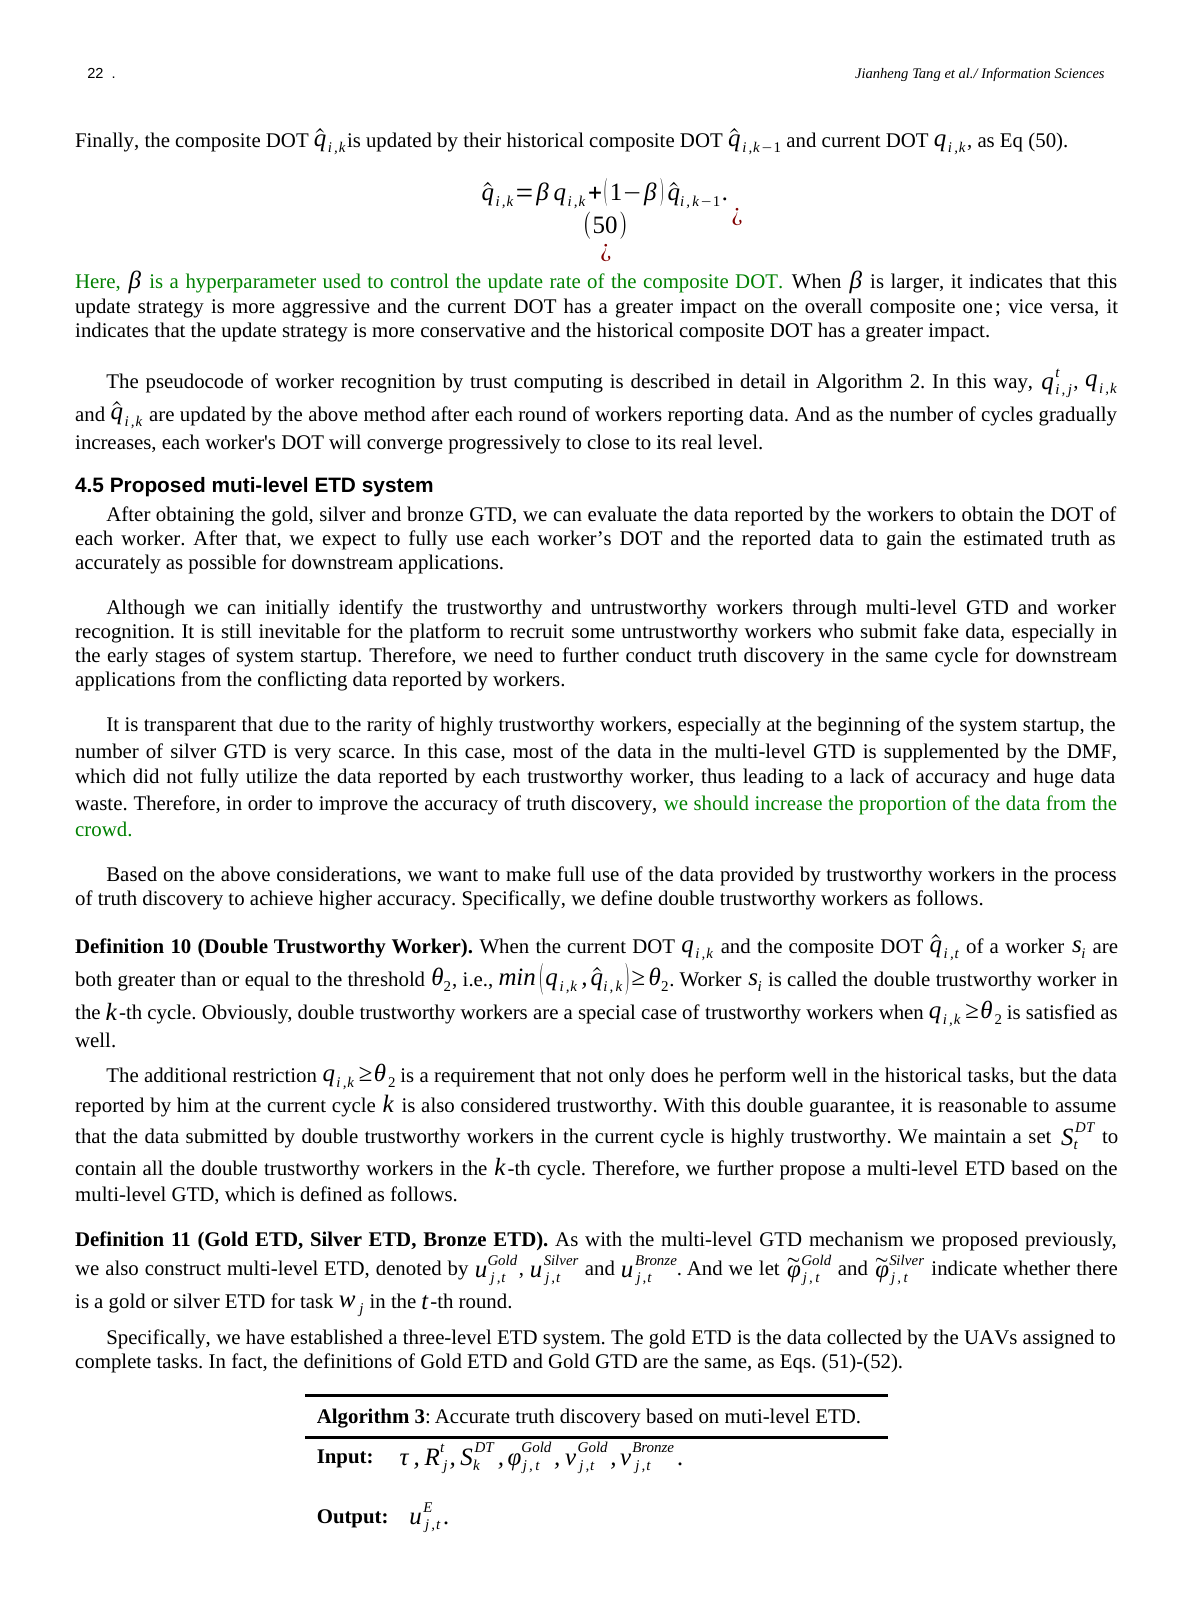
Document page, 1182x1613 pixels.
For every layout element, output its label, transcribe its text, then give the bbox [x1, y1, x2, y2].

text After obtaining the gold, silver and bronze GTD, we can evaluate the data reported by the workers to obtain the DOT of each worker. After that, we expect to fully use each worker’s DOT and the reported data to gain the estimated truth as accurately as possible for downstream applications. [75, 502, 1118, 574]
text Based on the above considerations, we want to make full use of the data provided by trustworthy workers in the process of truth discovery to achieve higher accuracy. Specifically, we define double trustworthy workers as follows. [75, 862, 1118, 910]
table_cell Input: Output: [305, 1439, 888, 1557]
table_header Algorithm 3: Accurate truth discovery based on muti-level ETD. [305, 1397, 888, 1436]
subtitle 4.5 Proposed muti-level ETD system [75, 474, 1118, 497]
text Finally, the composite DOT is updated by their historical composite DOT and current DOT , as Eq (50). [75, 124, 1118, 156]
text Specifically, we have established a three-level ETD system. The gold ETD is the data collected by the UAVs assigned to complete tasks. In fact, the definitions of Gold ETD and Gold GTD are the same, as Eqs. (51)-(52). [75, 1325, 1118, 1373]
text Definition 10 (Double Trustworthy Worker). When the current DOT and the composite DOT of a worker are both greater than or equal to the threshold , i.e., . Worker is called the double trustworthy worker in the -th cycle. Obviously, double trustworthy workers are a special case of trustworthy workers when is satisfied as well. [75, 931, 1118, 1052]
text The additional restriction is a requirement that not only does he perform well in the historical tasks, but the data reported by him at the current cycle is also considered trustworthy. With this double guarantee, it is reasonable to assume that the data submitted by double trustworthy workers in the current cycle is highly trustworthy. We maintain a set to contain all the double trustworthy workers in the -th cycle. Therefore, we further propose a multi-level ETD based on the multi-level GTD, which is defined as follows. [75, 1059, 1118, 1206]
text The pseudocode of worker recognition by trust computing is described in detail in Algorithm 2. In this way, , and are updated by the above method after each round of workers reporting data. And as the number of cycles gradually increases, each worker's DOT will converge progressively to close to its real level. [75, 363, 1118, 454]
text Definition 11 (Gold ETD, Silver ETD, Bronze ETD). As with the multi-level GTD mechanism we proposed previously, we also construct multi-level ETD, denoted by , and . And we let and indicate whether there is a gold or silver ETD for task in the -th round. [75, 1227, 1118, 1317]
text Here, is a hyperparameter used to control the update rate of the composite DOT. When is larger, it indicates that this update strategy is more aggressive and the current DOT has a greater impact on the overall composite one; vice versa, it indicates that the update strategy is more conservative and the historical composite DOT has a greater impact. [75, 267, 1118, 342]
text Although we can initially identify the trustworthy and untrustworthy workers through multi-level GTD and worker recognition. It is still inevitable for the platform to recruit some untrustworthy workers who submit fake data, especially in the early stages of system startup. Therefore, we need to further conduct truth discovery in the same cycle for downstream applications from the conflicting data reported by workers. [75, 594, 1118, 691]
text It is transparent that due to the rarity of highly trustworthy workers, especially at the beginning of the system startup, the number of silver GTD is very scarce. In this case, most of the data in the multi-level GTD is supplemented by the DMF, which did not fully utilize the data reported by each trustworthy worker, thus leading to a lack of accuracy and huge data waste. Therefore, in order to improve the accuracy of truth discovery, we should increase the proportion of the data from the crowd. [75, 712, 1118, 841]
